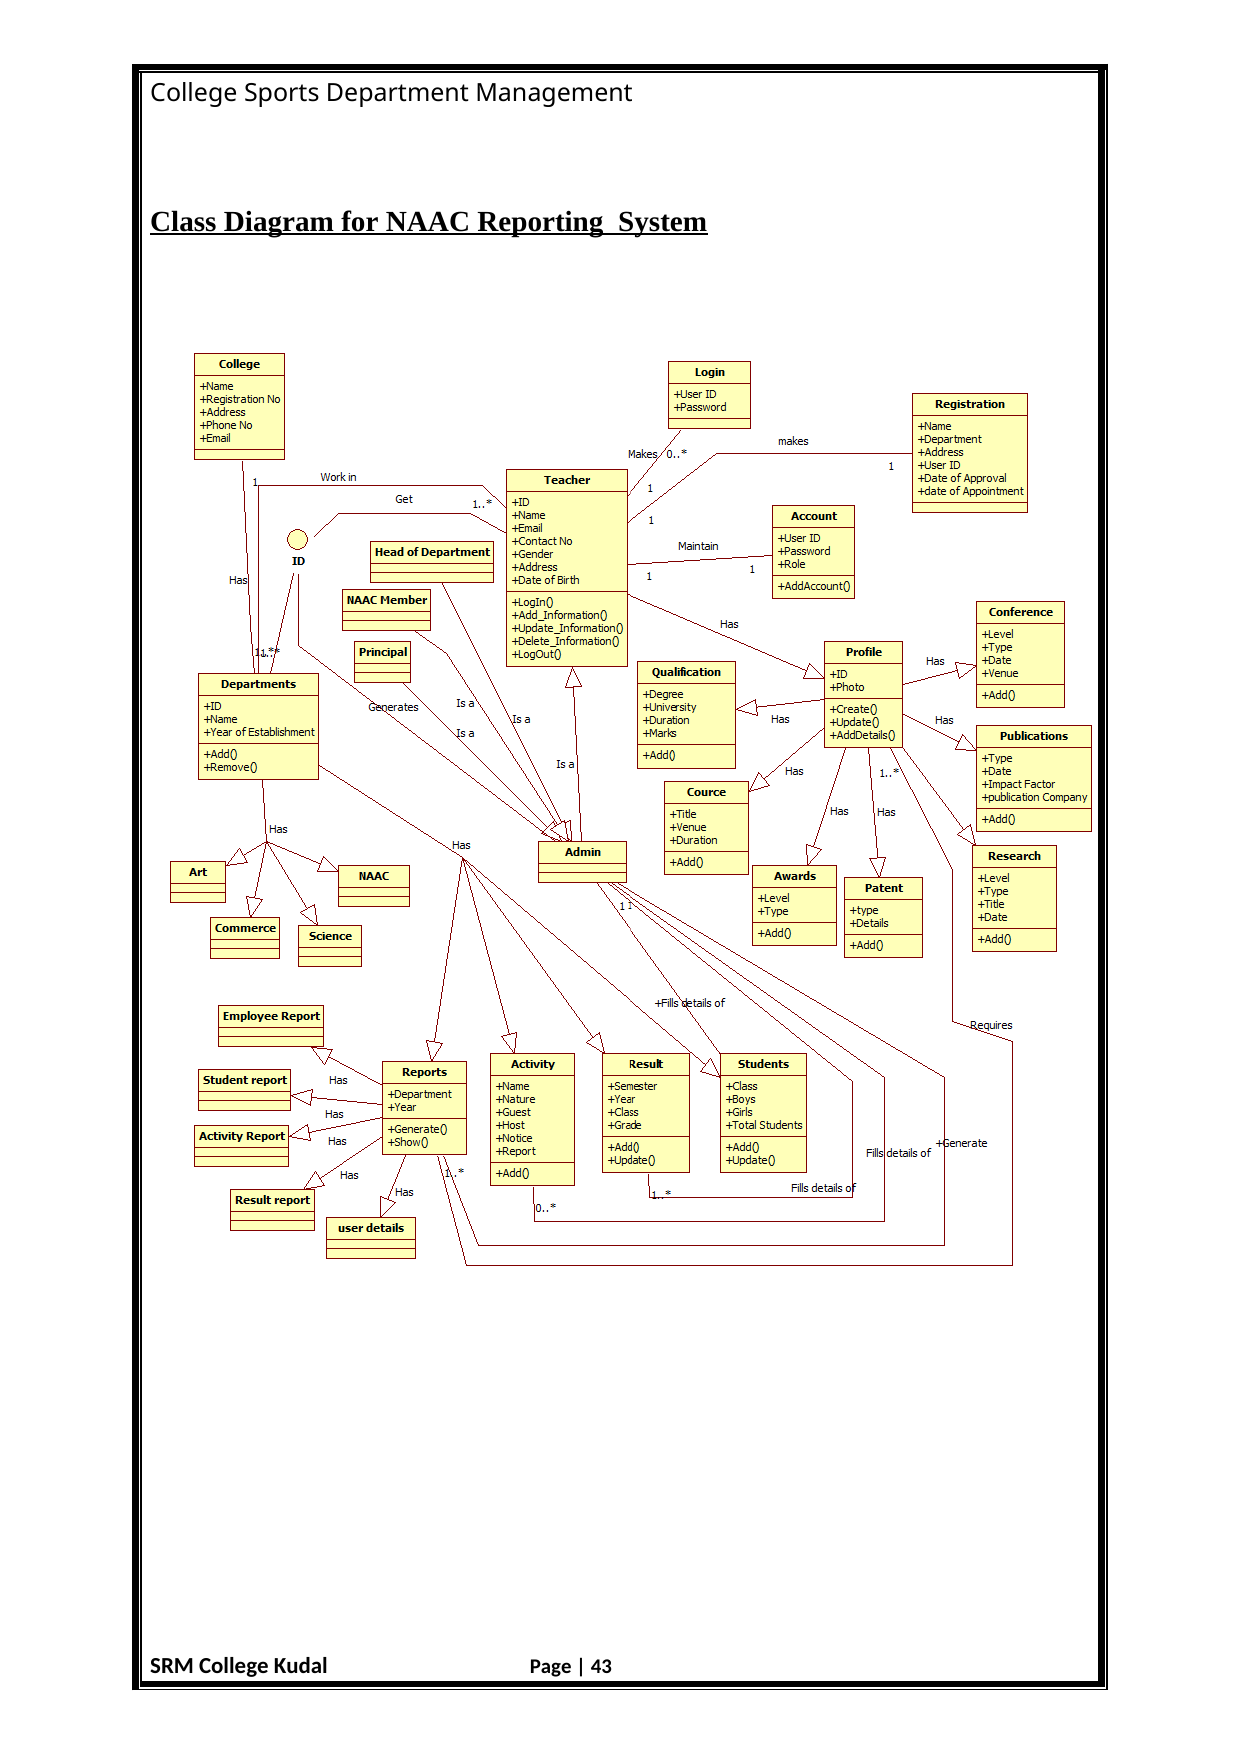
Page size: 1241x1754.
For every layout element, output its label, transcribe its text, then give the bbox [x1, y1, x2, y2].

picture [150, 333, 1098, 1286]
text Class Diagram for NAAC Reporting System [150, 204, 1090, 237]
